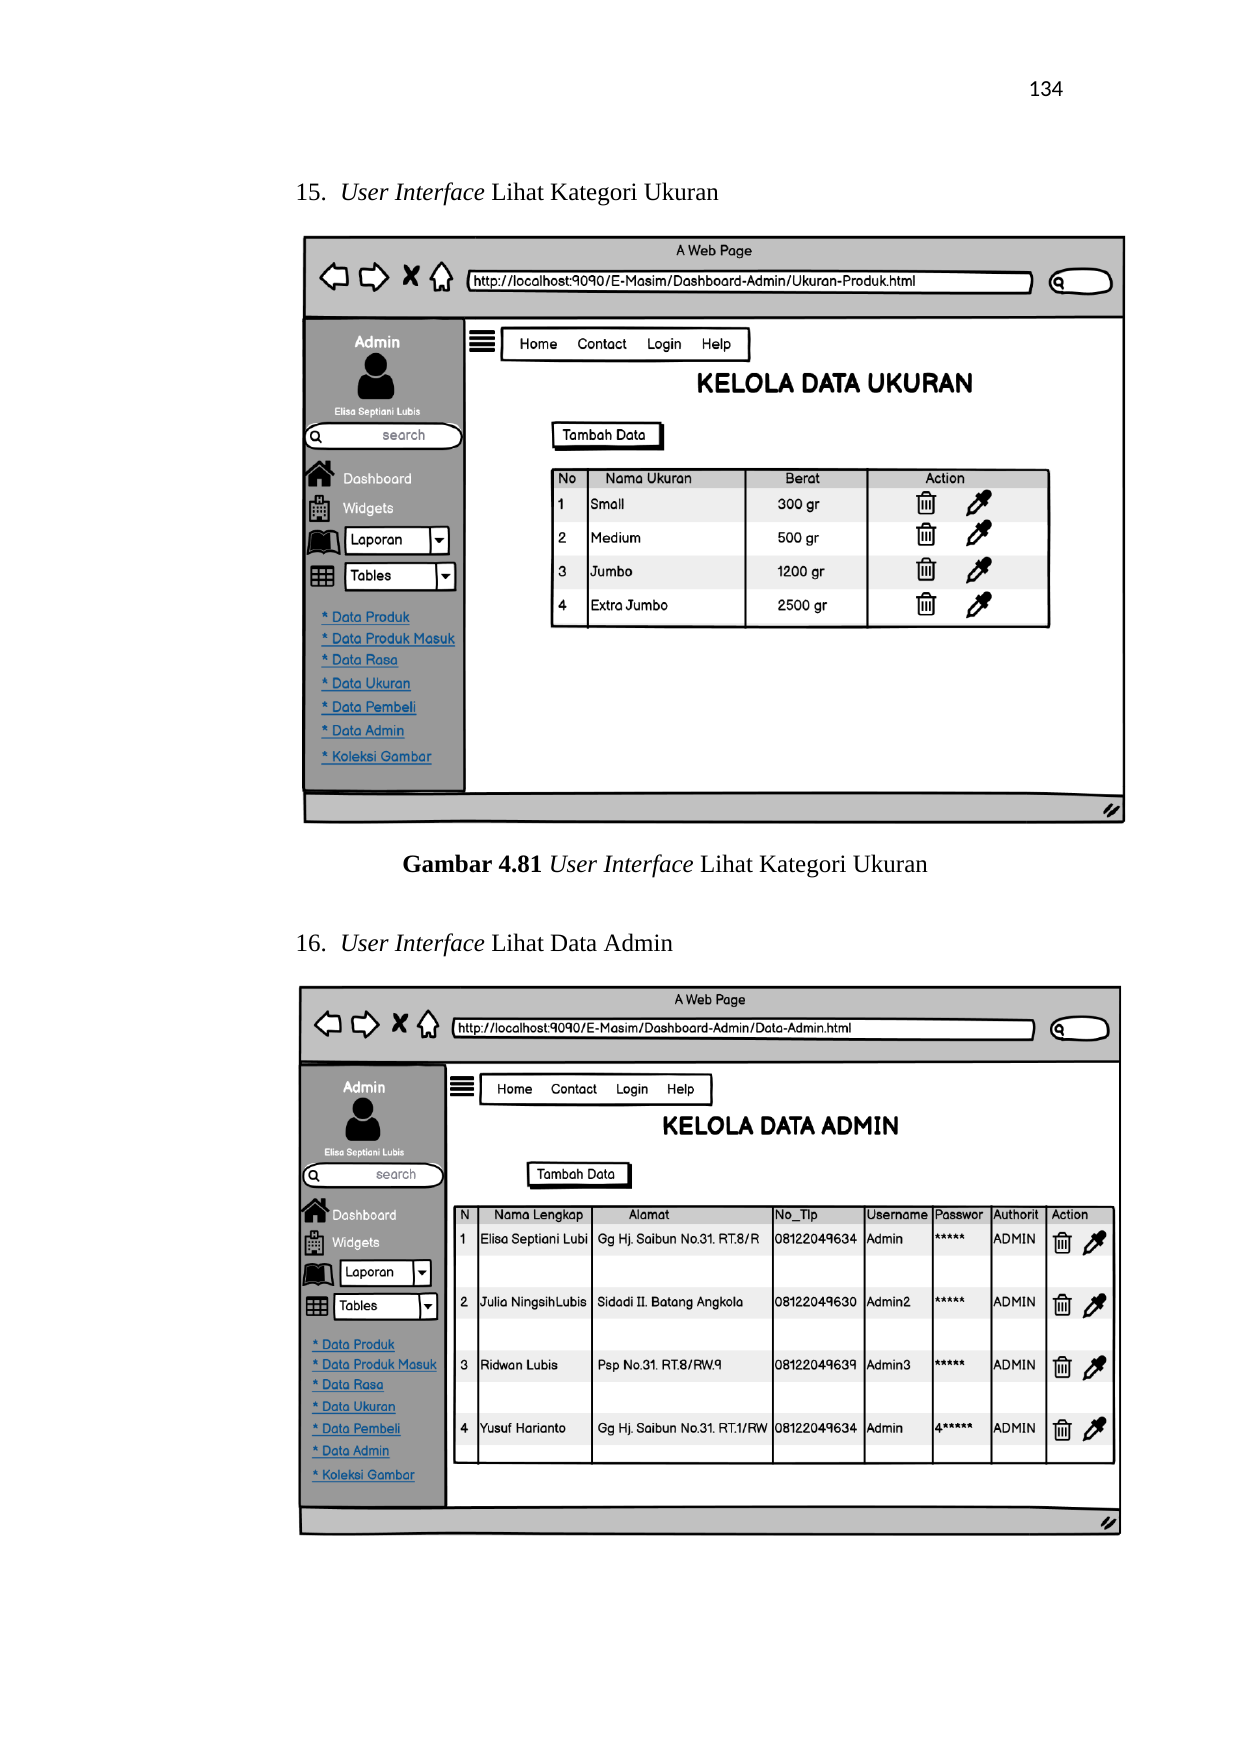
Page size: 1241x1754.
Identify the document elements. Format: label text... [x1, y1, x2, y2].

text Gambar 4.81 User Interface Lihat Kategori Ukuran [399, 824, 930, 878]
list User Interface Lihat Data Admin [295, 928, 1063, 957]
picture [294, 985, 1122, 1536]
picture [302, 235, 1126, 824]
list User Interface Lihat Kategori Ukuran [295, 177, 1063, 206]
